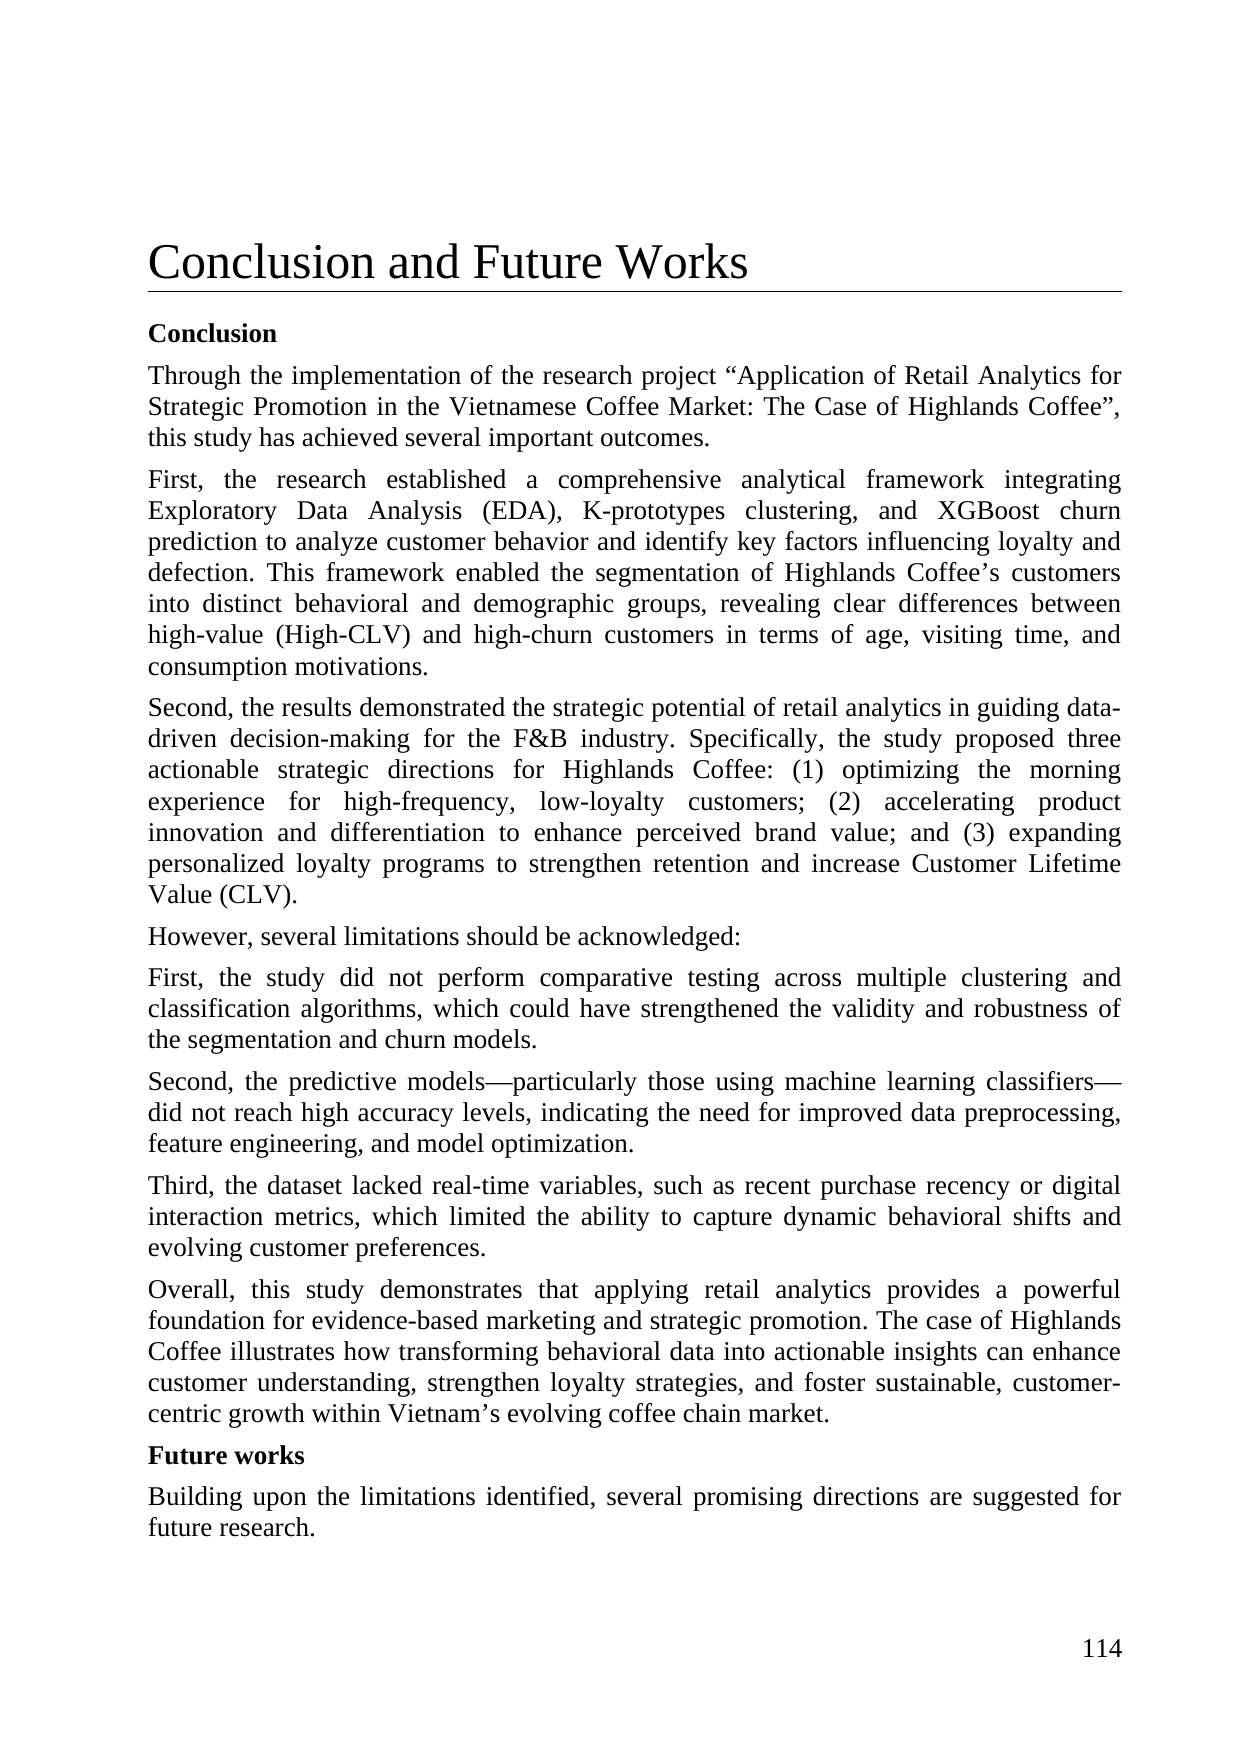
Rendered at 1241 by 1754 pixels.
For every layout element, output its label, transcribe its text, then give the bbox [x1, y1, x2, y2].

text However, several limitations should be acknowledged: [148, 919, 1122, 951]
subtitle Conclusion [148, 317, 1122, 348]
text Building upon the limitations identified, several promising directions are suggested for future research. [148, 1480, 1122, 1543]
text Third, the dataset lacked real-time variables, such as recent purchase recency or digital interaction metrics, which limited the ability to capture dynamic behavioral shifts and evolving customer preferences. [148, 1169, 1122, 1262]
text First, the study did not perform comparative testing across multiple clustering and classification algorithms, which could have strengthened the validity and robustness of the segmentation and churn models. [148, 961, 1122, 1054]
subtitle Conclusion and Future Works [148, 232, 1122, 291]
text Second, the predictive models—particularly those using machine learning classifiers—did not reach high accuracy levels, indicating the need for improved data preprocessing, feature engineering, and model optimization. [148, 1065, 1122, 1158]
text Overall, this study demonstrates that applying retail analytics provides a powerful foundation for evidence-based marketing and strategic promotion. The case of Highlands Coffee illustrates how transforming behavioral data into actionable insights can enhance customer understanding, strengthen loyalty strategies, and foster sustainable, customer-centric growth within Vietnam’s evolving coffee chain market. [148, 1273, 1122, 1428]
text First, the research established a comprehensive analytical framework integrating Exploratory Data Analysis (EDA), K-prototypes clustering, and XGBoost churn prediction to analyze customer behavior and identify key factors influencing loyalty and defection. This framework enabled the segmentation of Highlands Coffee’s customers into distinct behavioral and demographic groups, revealing clear differences between high-value (High-CLV) and high-churn customers in terms of age, visiting time, and consumption motivations. [148, 463, 1122, 681]
subtitle Future works [148, 1439, 1122, 1470]
text Second, the results demonstrated the strategic potential of retail analytics in guiding data-driven decision-making for the F&B industry. Specifically, the study proposed three actionable strategic directions for Highlands Coffee: (1) optimizing the morning experience for high-frequency, low-loyalty customers; (2) accelerating product innovation and differentiation to enhance perceived brand value; and (3) expanding personalized loyalty programs to strengthen retention and increase Customer Lifetime Value (CLV). [148, 691, 1122, 909]
text Through the implementation of the research project “Application of Retail Analytics for Strategic Promotion in the Vietnamese Coffee Market: The Case of Highlands Coffee”, this study has achieved several important outcomes. [148, 359, 1122, 452]
